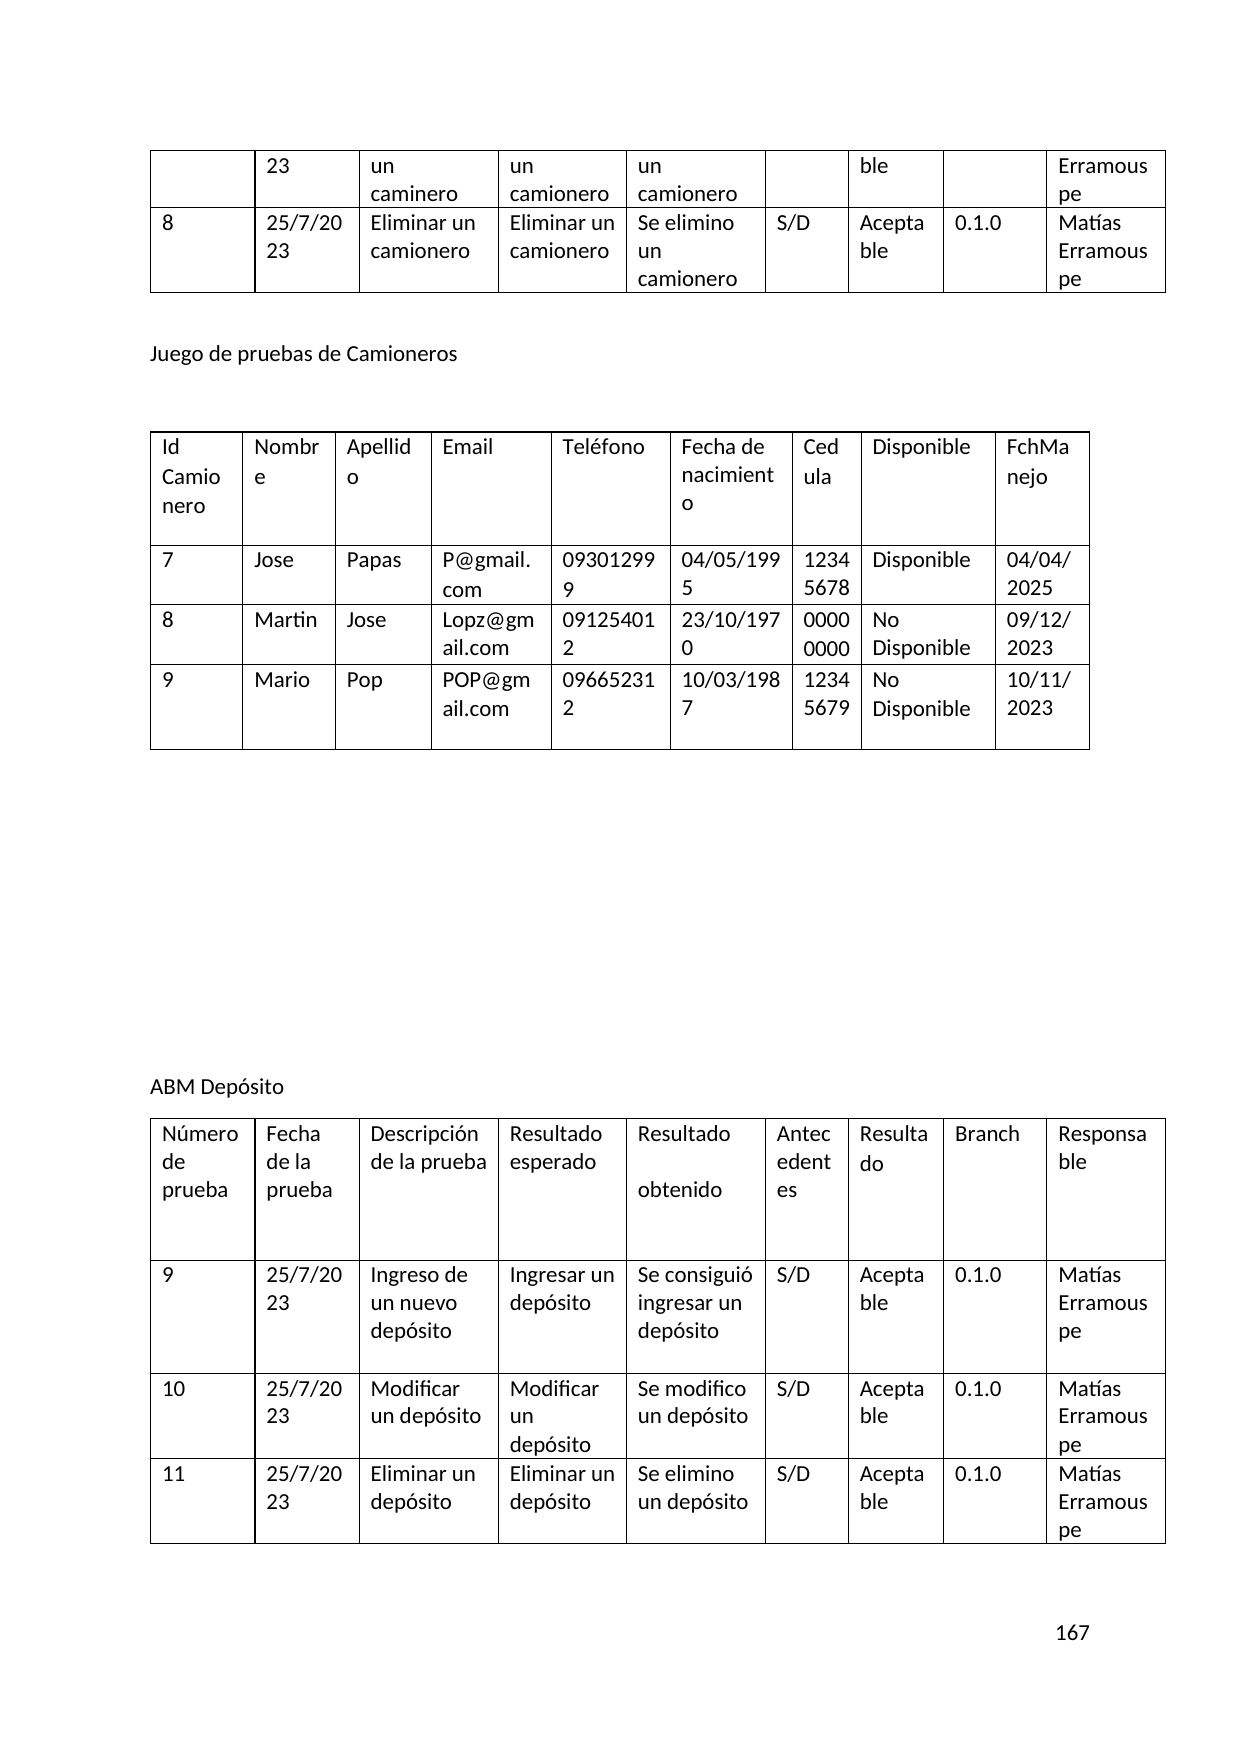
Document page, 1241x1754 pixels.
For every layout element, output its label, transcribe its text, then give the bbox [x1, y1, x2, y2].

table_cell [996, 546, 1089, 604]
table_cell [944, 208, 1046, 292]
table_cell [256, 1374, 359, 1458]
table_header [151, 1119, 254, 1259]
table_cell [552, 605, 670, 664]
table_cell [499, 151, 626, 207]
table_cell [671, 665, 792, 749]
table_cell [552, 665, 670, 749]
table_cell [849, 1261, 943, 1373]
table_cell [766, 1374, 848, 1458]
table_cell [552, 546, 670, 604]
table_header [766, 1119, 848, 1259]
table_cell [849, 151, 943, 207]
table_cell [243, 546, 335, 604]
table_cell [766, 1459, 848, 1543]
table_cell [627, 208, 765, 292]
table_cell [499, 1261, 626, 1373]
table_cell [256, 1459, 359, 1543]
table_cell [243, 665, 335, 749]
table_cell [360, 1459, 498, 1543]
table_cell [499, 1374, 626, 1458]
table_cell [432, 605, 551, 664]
text ABM Depósito [150, 1072, 1090, 1100]
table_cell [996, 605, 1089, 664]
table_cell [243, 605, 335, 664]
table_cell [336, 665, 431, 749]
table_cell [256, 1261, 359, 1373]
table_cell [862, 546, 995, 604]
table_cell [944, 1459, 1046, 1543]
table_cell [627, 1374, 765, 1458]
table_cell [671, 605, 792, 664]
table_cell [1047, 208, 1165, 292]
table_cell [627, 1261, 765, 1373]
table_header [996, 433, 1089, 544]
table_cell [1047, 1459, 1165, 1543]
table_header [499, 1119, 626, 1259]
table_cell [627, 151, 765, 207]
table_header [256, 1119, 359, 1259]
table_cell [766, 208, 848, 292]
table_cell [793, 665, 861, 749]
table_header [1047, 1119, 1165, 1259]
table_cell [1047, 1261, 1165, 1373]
text Juego de pruebas de Camioneros [150, 339, 1090, 367]
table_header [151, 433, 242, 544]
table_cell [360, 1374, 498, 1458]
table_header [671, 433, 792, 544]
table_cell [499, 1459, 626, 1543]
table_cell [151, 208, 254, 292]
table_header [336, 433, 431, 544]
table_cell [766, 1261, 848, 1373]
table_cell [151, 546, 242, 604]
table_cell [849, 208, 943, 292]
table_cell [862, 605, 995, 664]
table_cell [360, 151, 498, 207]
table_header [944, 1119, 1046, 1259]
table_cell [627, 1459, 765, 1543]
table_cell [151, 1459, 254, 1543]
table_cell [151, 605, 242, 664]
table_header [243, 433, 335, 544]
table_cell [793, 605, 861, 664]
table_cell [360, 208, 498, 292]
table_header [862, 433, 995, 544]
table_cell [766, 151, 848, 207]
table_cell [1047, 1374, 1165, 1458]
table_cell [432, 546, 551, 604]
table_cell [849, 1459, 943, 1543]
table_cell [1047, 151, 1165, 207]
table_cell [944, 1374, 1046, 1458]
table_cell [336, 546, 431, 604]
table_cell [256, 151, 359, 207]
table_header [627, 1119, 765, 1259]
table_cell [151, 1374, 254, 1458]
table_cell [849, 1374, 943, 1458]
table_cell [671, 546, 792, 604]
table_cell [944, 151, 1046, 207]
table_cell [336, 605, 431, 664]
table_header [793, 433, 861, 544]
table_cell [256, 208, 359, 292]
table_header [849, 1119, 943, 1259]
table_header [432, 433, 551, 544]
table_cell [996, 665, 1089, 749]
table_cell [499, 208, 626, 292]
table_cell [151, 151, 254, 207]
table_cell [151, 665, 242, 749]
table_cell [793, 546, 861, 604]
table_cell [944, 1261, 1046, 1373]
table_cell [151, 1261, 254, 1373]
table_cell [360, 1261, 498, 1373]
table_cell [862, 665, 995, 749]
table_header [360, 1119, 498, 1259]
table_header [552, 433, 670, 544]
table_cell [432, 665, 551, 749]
